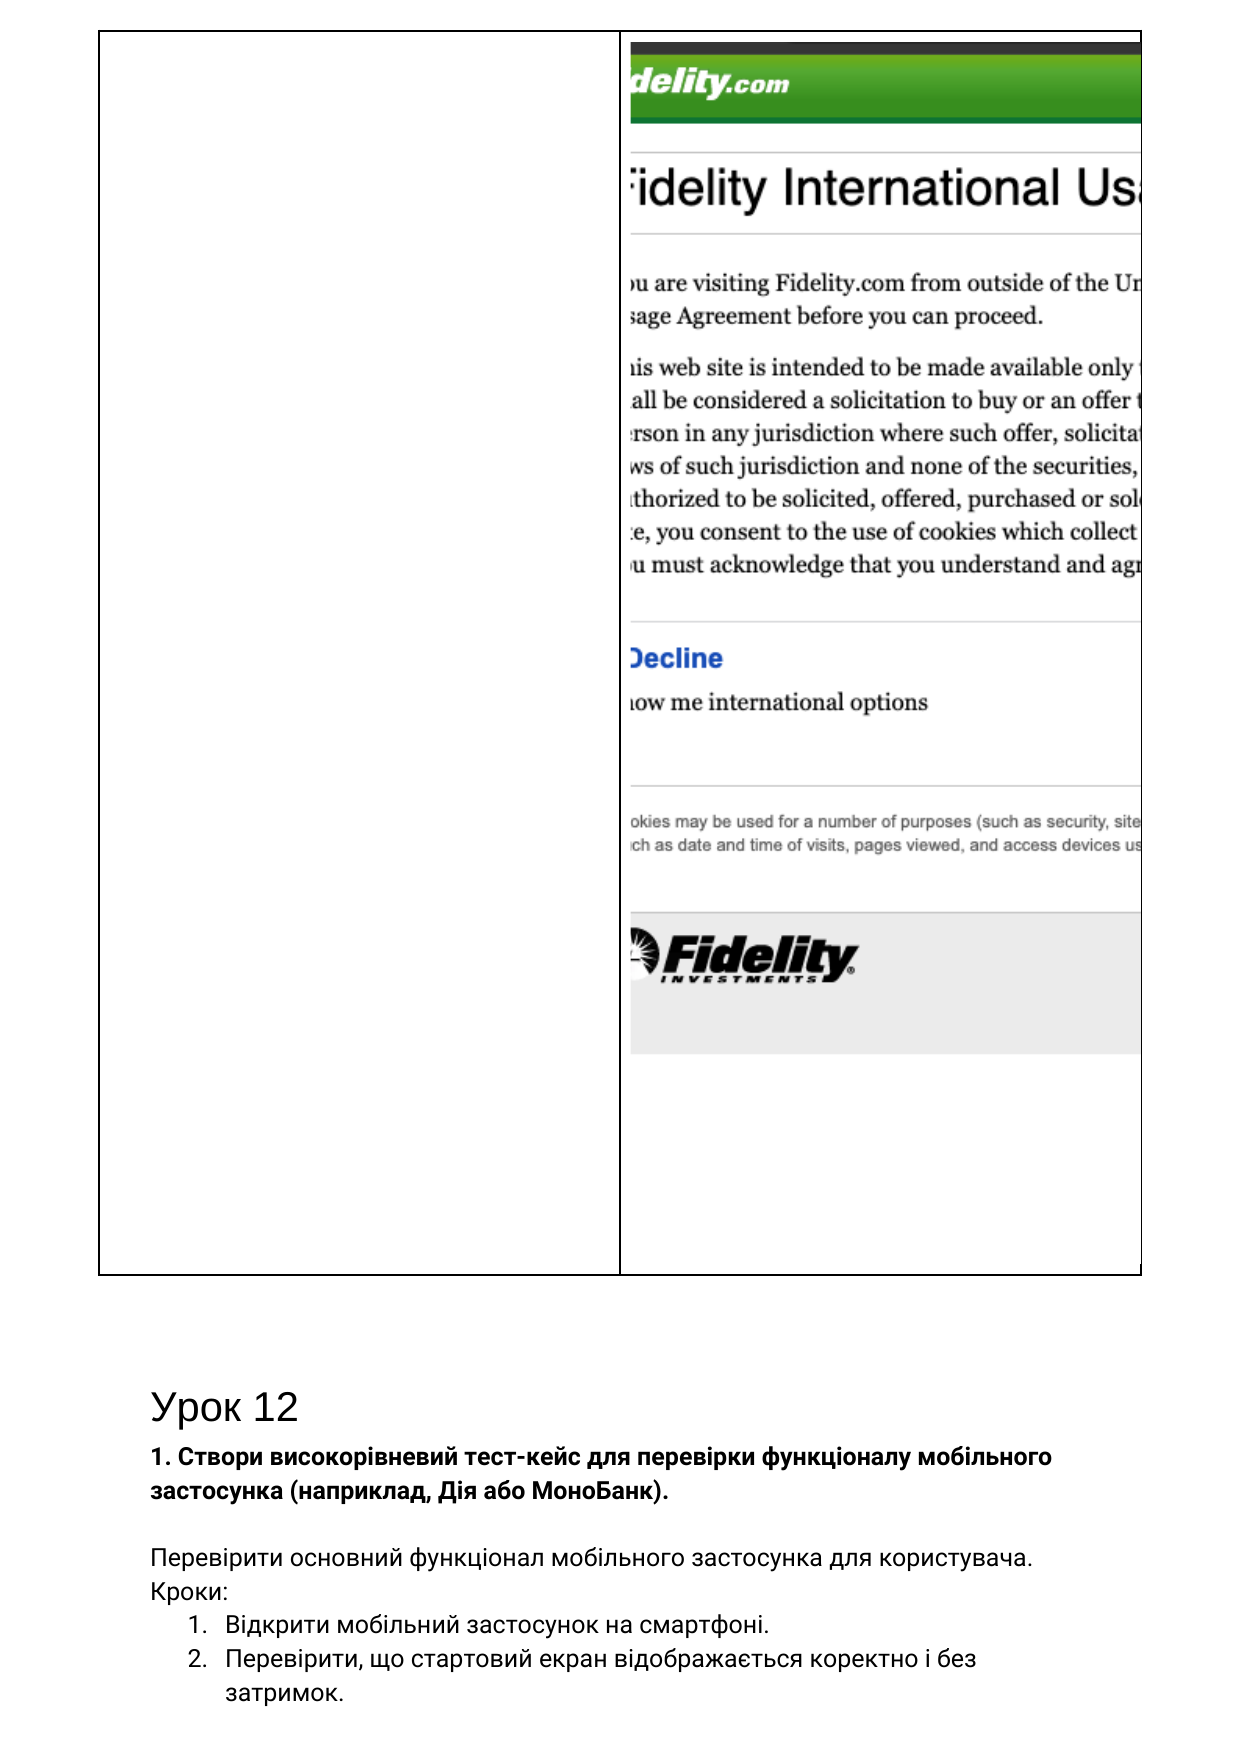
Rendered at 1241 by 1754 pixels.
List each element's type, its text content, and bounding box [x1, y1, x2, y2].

list Відкрити мобільний застосунок на смартфоні. [187, 1611, 1090, 1640]
text 1. Створи високорівневий тест-кейс для перевірки функціоналу мобільного застосунка (наприклад, Дія або МоноБанк). [150, 1442, 1090, 1505]
text Кроки: [150, 1577, 1090, 1606]
text Перевірити основний функціонал мобільного застосунка для користувача. [150, 1543, 1090, 1572]
table_cell UTF-8 [621, 32, 1140, 1274]
picture [630, 42, 1141, 1264]
subtitle Урок 12 [150, 1382, 1090, 1430]
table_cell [100, 32, 619, 1274]
list Перевірити, що стартовий екран відображається коректно і без затримок. [187, 1644, 1090, 1707]
